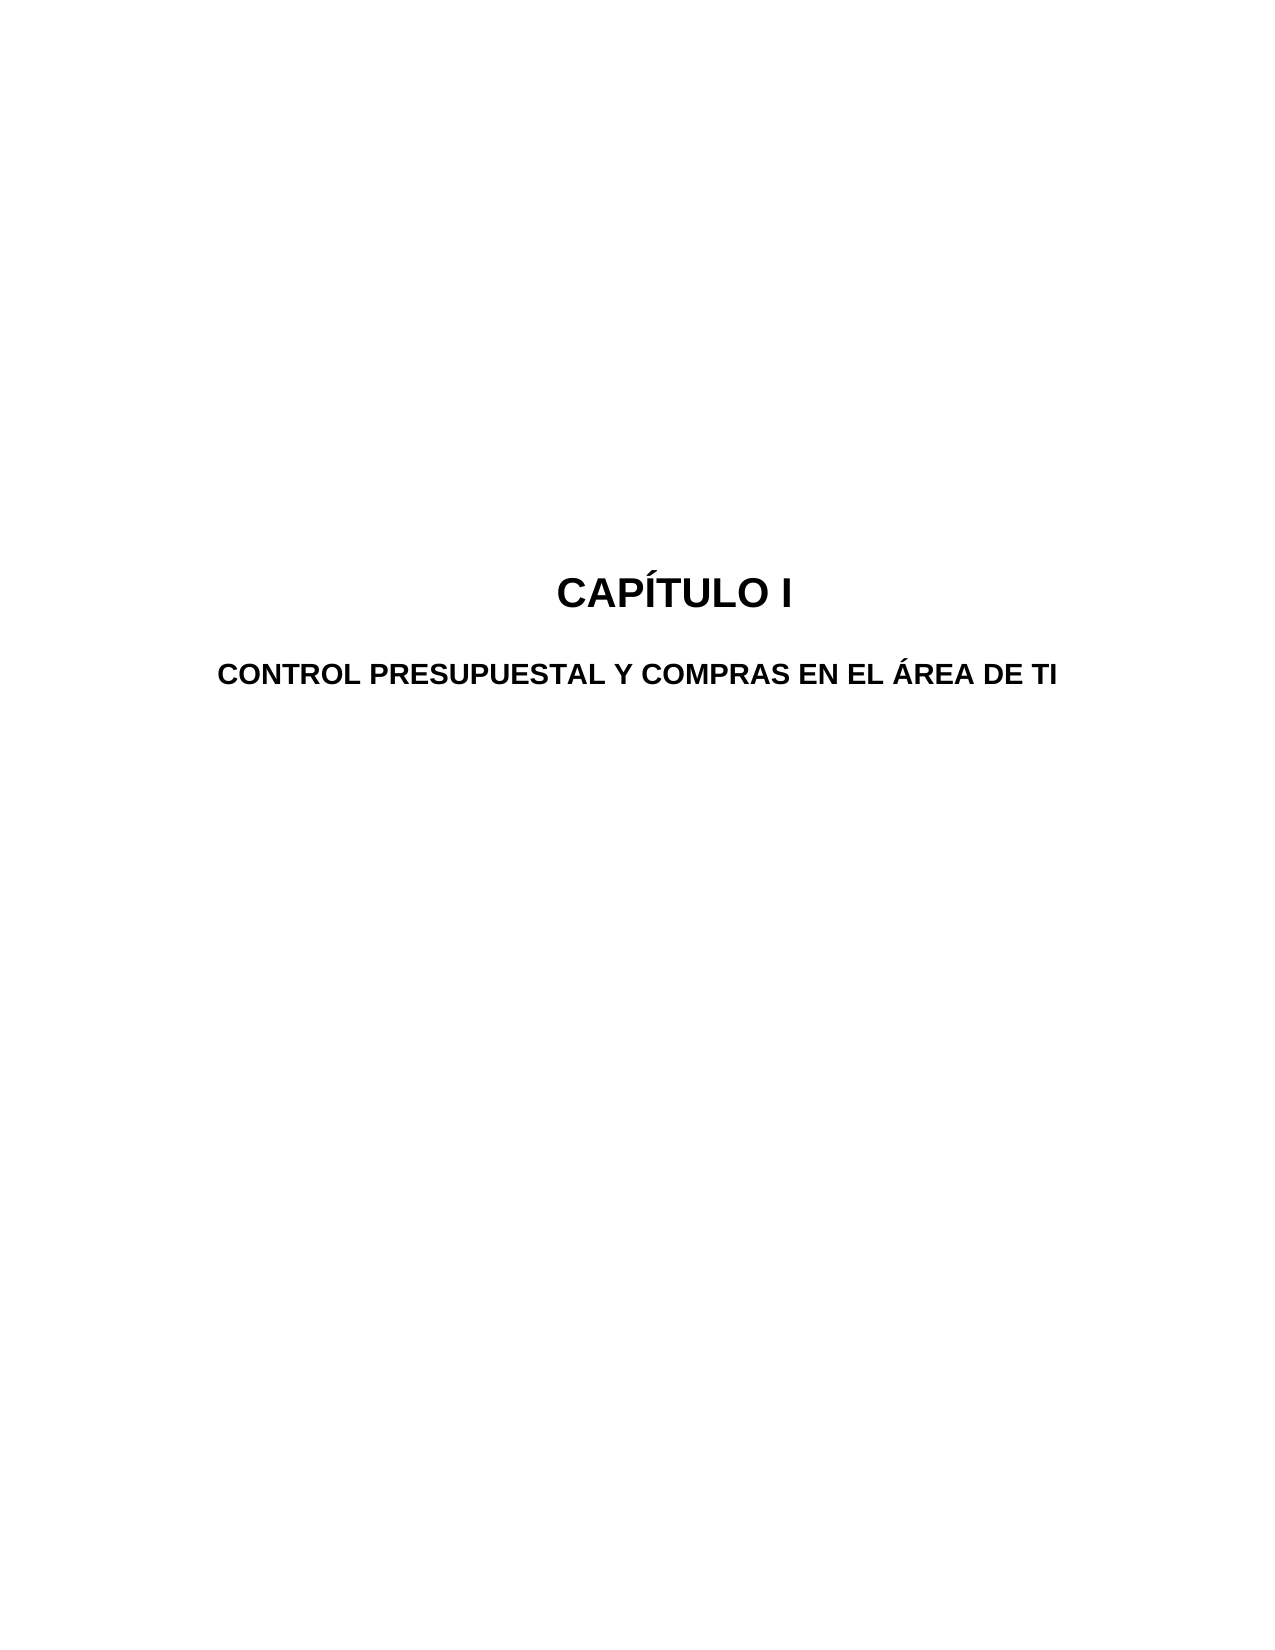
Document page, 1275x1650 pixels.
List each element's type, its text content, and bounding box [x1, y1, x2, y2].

text CAPÍTULO I [251, 569, 1098, 617]
text CONTROL PRESUPUESTAL Y COMPRAS EN EL ÁREA DE TI [177, 657, 1098, 691]
